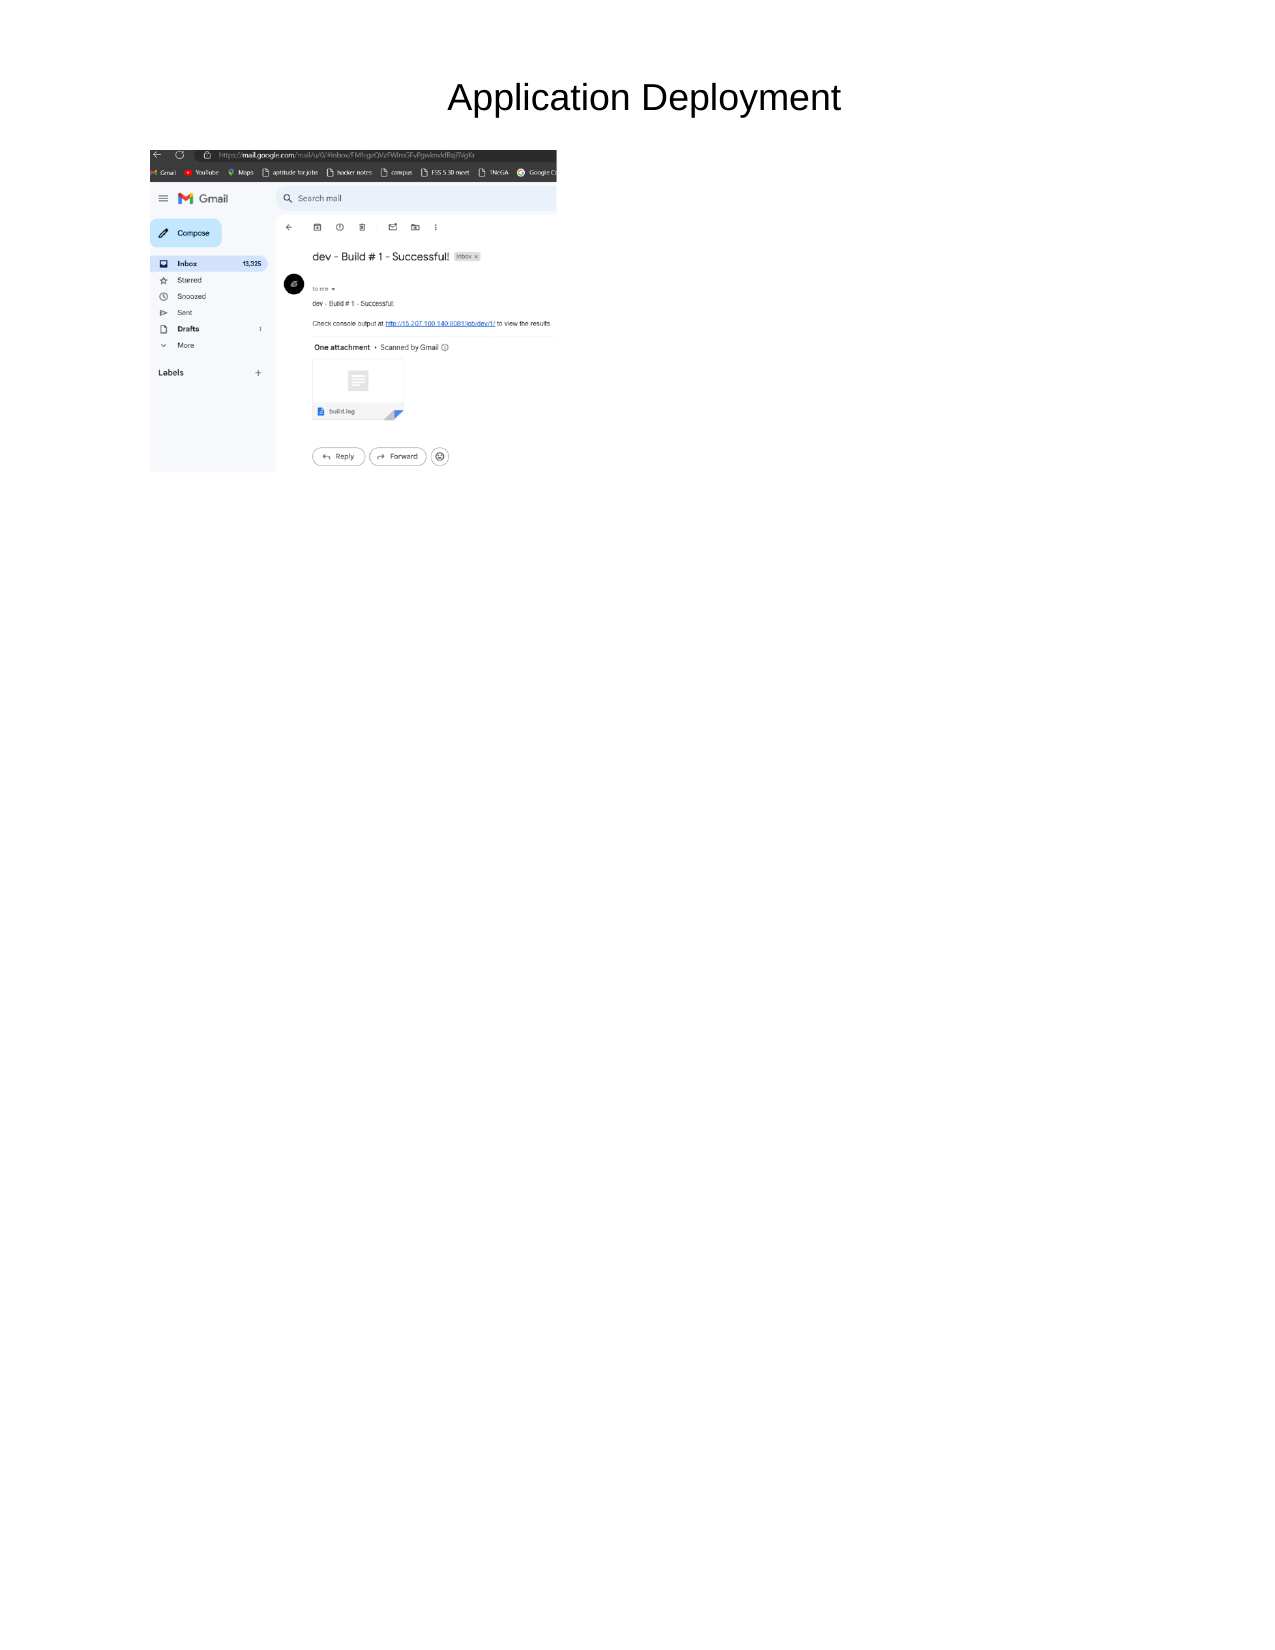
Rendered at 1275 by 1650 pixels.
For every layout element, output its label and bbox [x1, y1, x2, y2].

picture [150, 150, 957, 1500]
